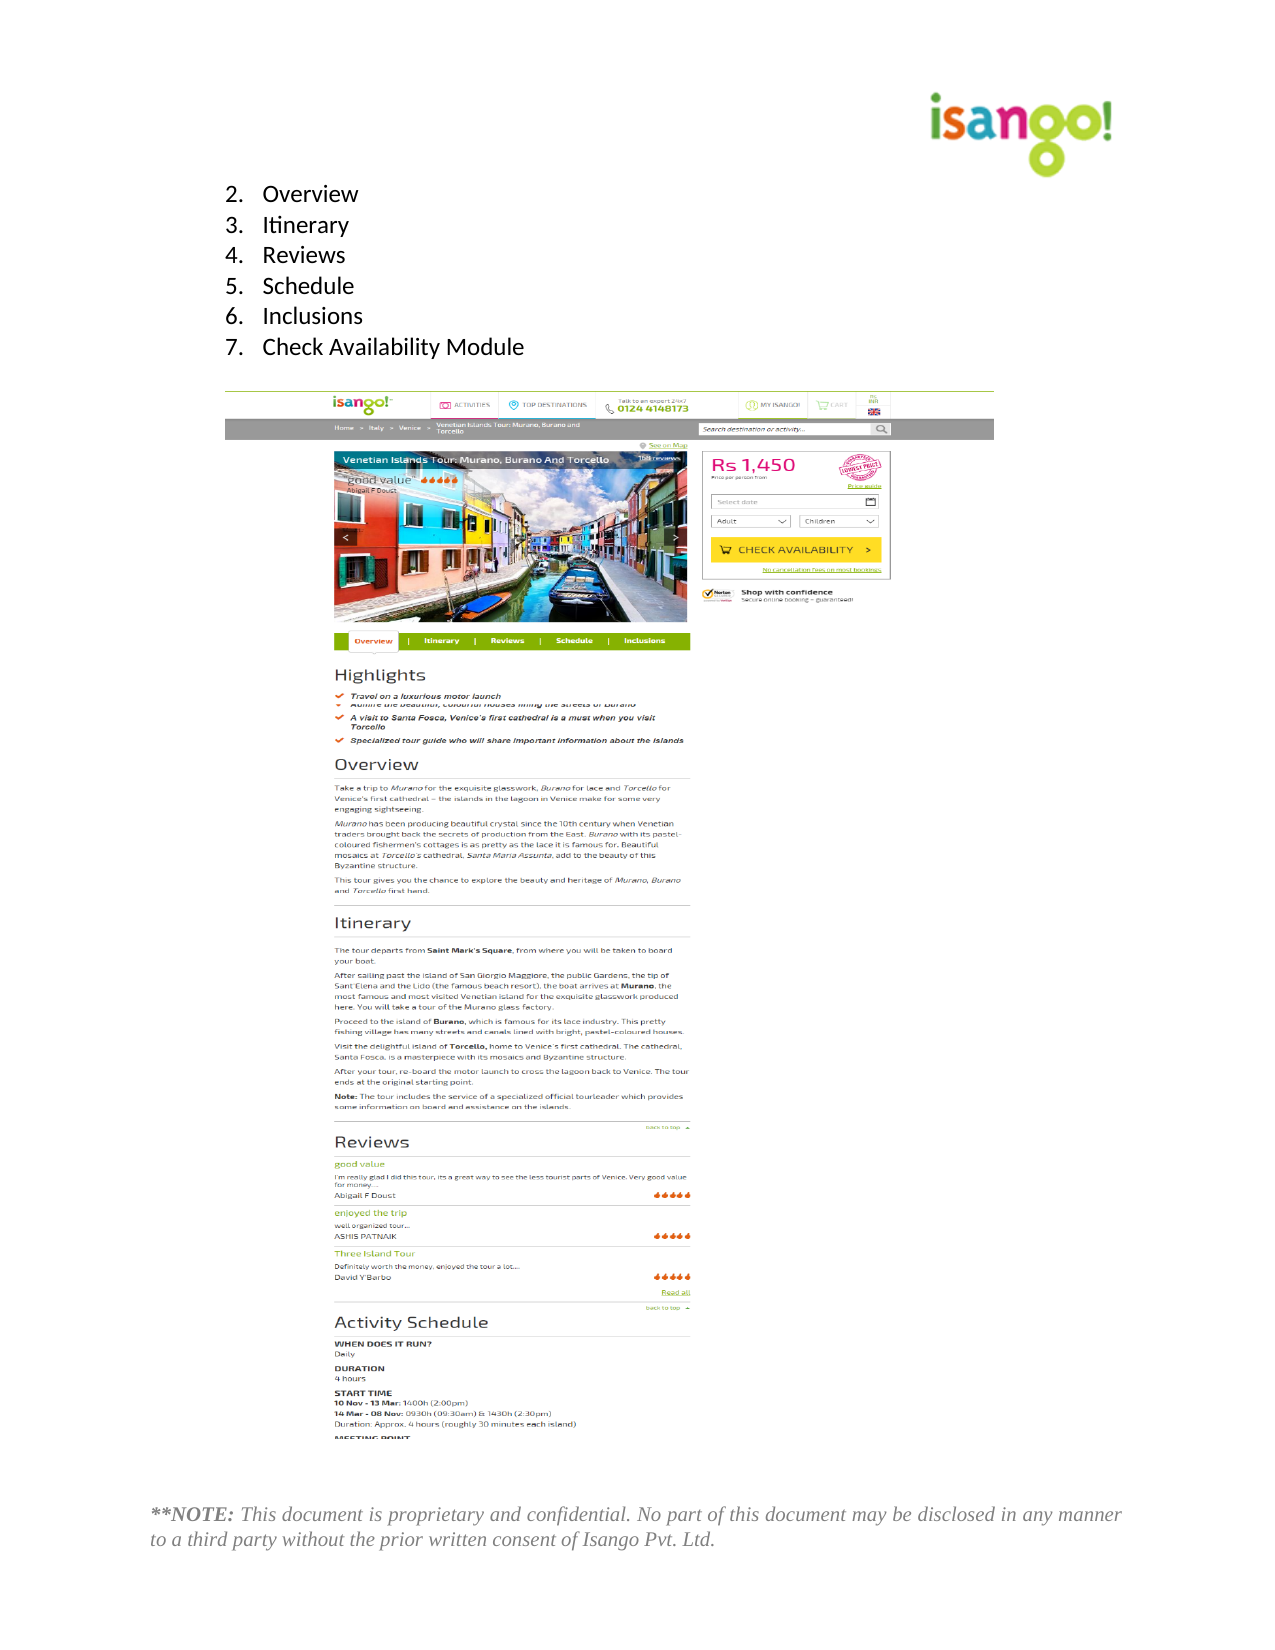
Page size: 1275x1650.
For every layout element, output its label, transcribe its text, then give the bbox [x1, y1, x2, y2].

picture [225, 391, 994, 1439]
list Reviews [225, 239, 1125, 270]
list Itinerary [225, 209, 1125, 239]
list Schedule [225, 270, 1125, 300]
list Check Availability Module [225, 331, 1125, 361]
picture [921, 74, 1126, 179]
list Overview [225, 178, 1125, 209]
list Inclusions [225, 300, 1125, 331]
